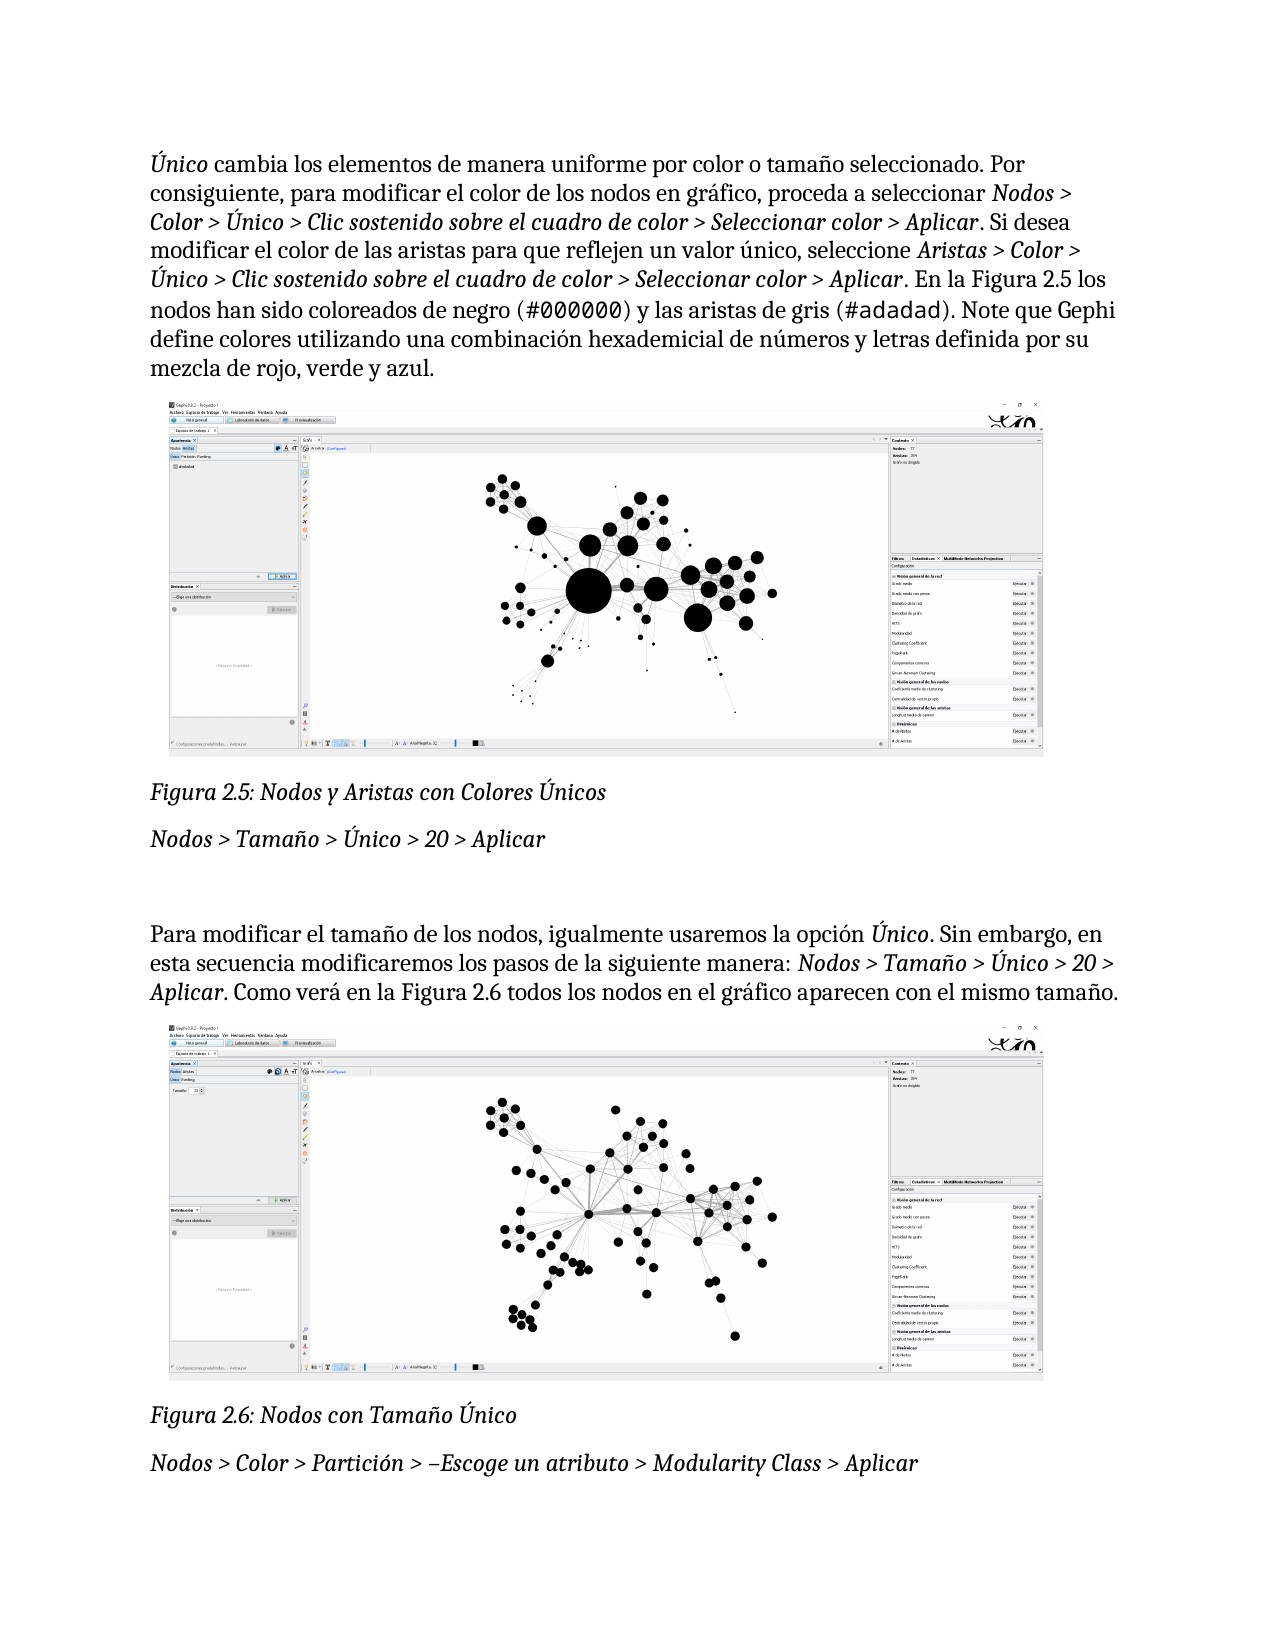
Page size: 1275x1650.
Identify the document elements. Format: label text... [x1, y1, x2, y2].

text Nodos > Color > Partición > –Escoge un atributo > Modularity Class > Aplicar [150, 1449, 1125, 1477]
text Nodos > Tamaño > Único > 20 > Aplicar [150, 825, 1125, 854]
picture [168, 1025, 1044, 1381]
text Único cambia los elementos de manera uniforme por color o tamaño seleccionado. Por consiguiente, para modificar el color de los nodos en gráfico, proceda a seleccionar Nodos > Color > Único > Clic sostenido sobre el cuadro de color > Seleccionar color > Aplicar. Si desea modificar el color de las aristas para que reflejen un valor único, seleccione Aristas > Color > Único > Clic sostenido sobre el cuadro de color > Seleccionar color > Aplicar. En la Figura 2.5 los nodos han sido coloreados de negro (#000000) y las aristas de gris (#adadad). Note que Gephi define colores utilizando una combinación hexademicial de números y letras definida por su mezcla de rojo, verde y azul. [150, 150, 1125, 382]
text Para modificar el tamaño de los nodos, igualmente usaremos la opción Único. Sin embargo, en esta secuencia modificaremos los pasos de la siguiente manera: Nodos > Tamaño > Único > 20 > Aplicar. Como verá en la Figura 2.6 todos los nodos en el gráfico aparecen con el mismo tamaño. [150, 920, 1125, 1006]
text Figura 2.5: Nodos y Aristas con Colores Únicos [150, 777, 1125, 806]
picture [168, 401, 1044, 757]
text Figura 2.6: Nodos con Tamaño Único [150, 1401, 1125, 1430]
